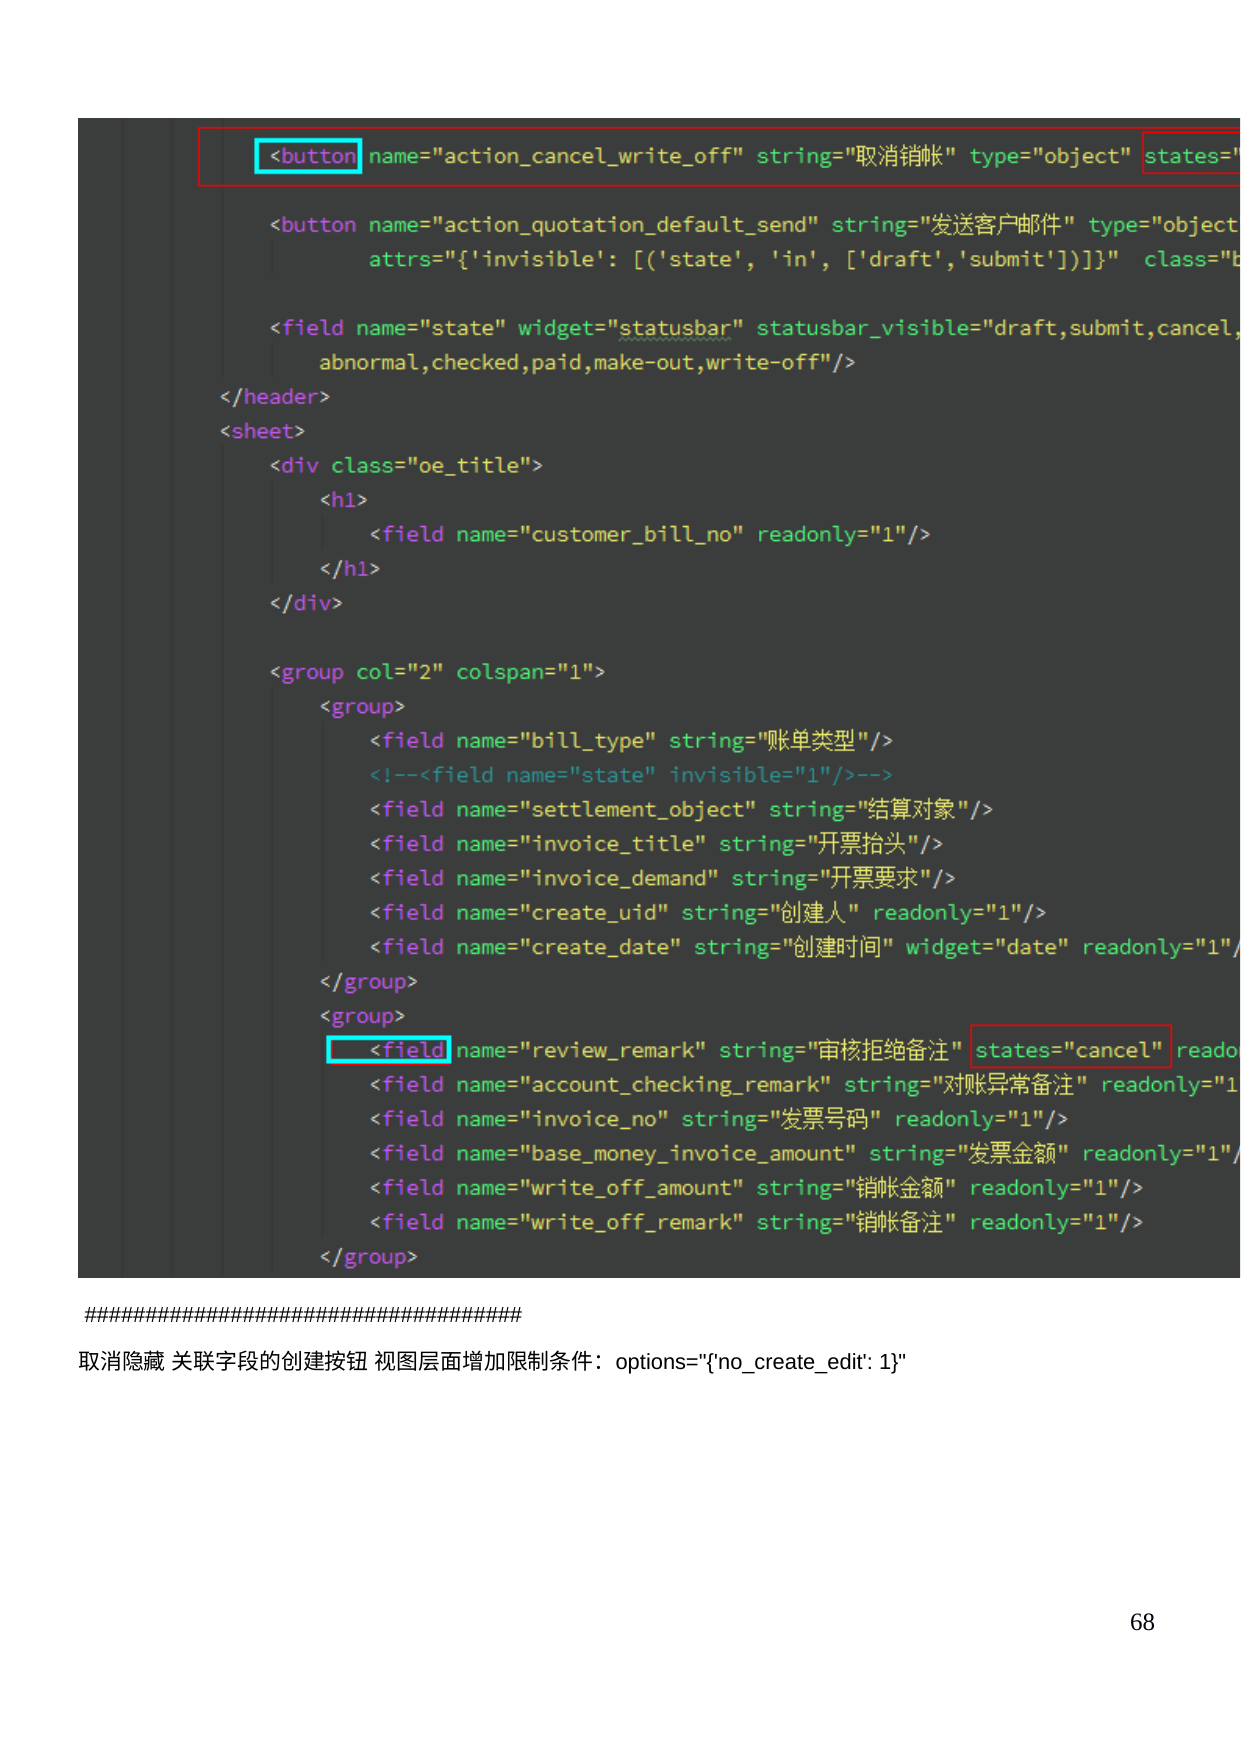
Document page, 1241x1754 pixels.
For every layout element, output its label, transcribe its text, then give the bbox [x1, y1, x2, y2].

text #################################### [78, 1299, 1139, 1328]
text 取消隐藏 关联字段的创建按钮 视图层面增加限制条件：options="{'no_create_edit': 1}" [78, 1349, 1139, 1374]
picture [78, 118, 1241, 1278]
